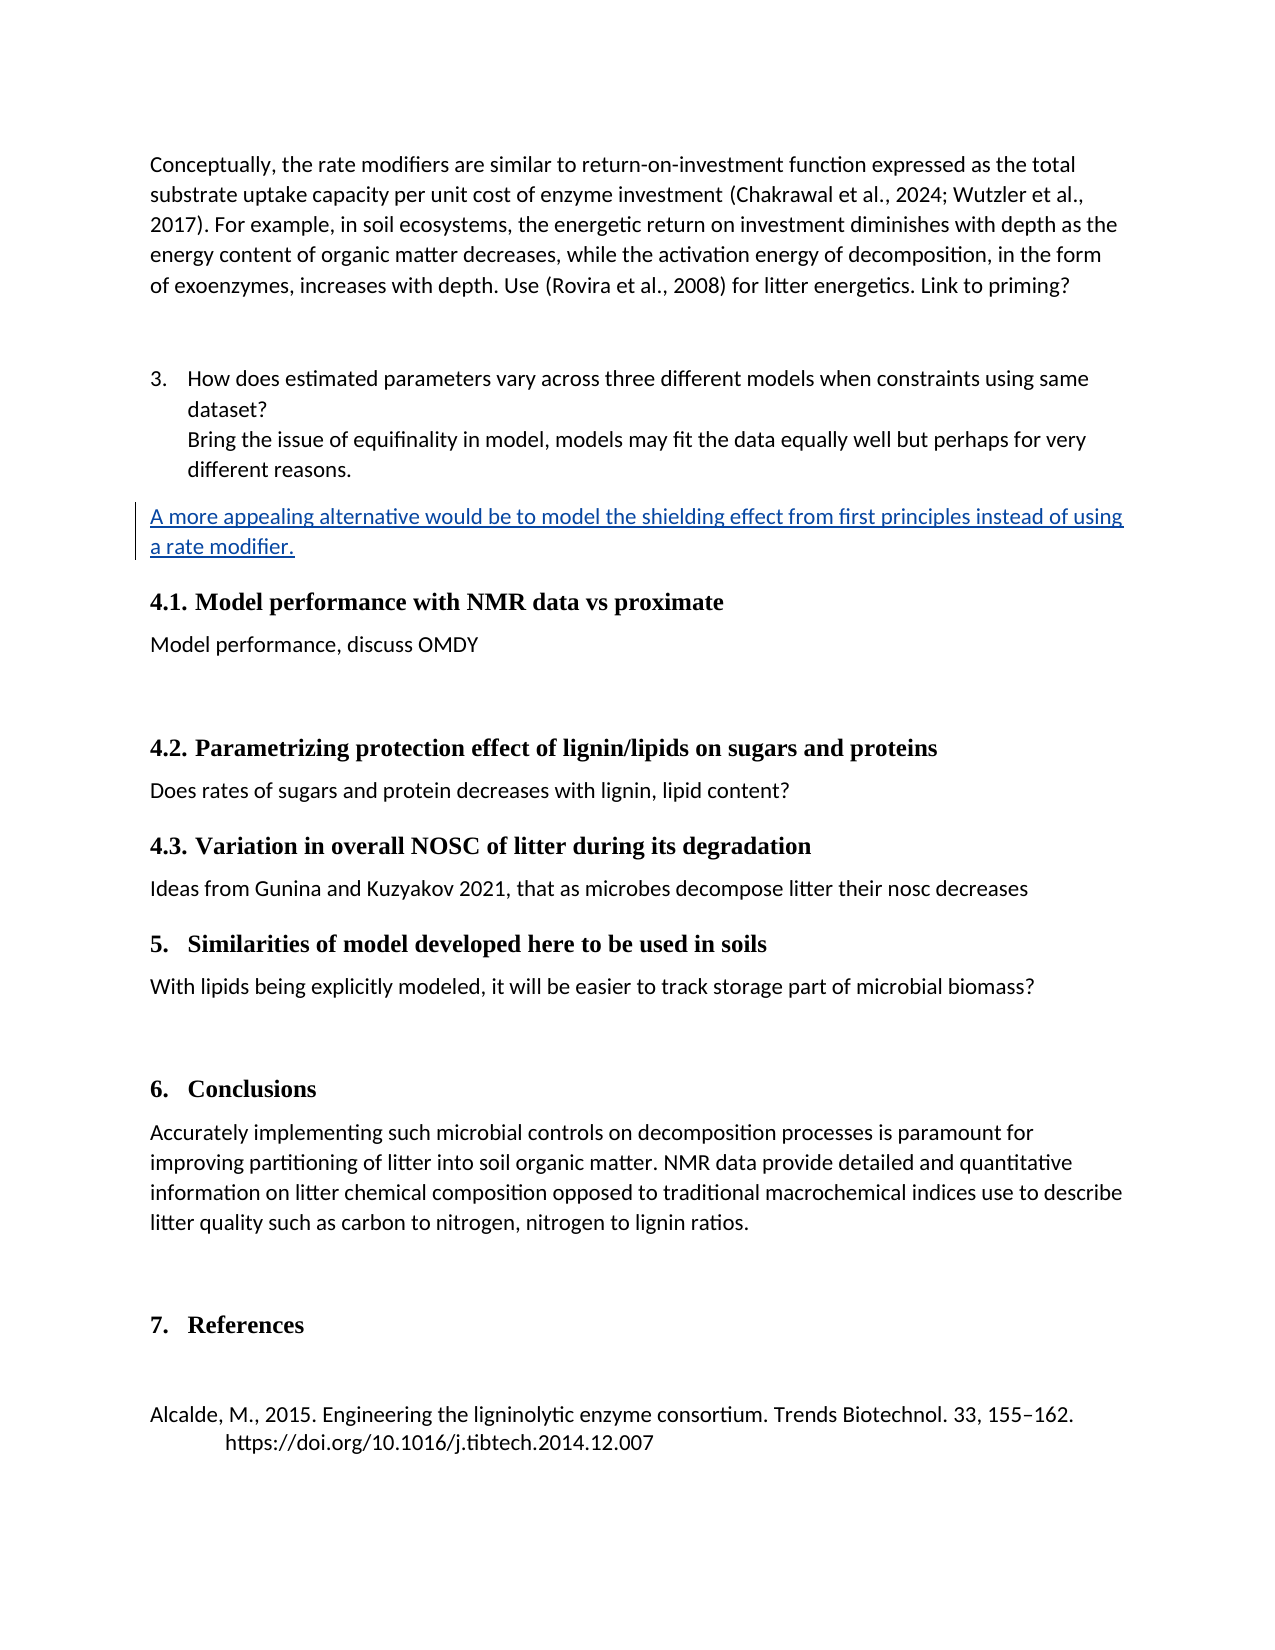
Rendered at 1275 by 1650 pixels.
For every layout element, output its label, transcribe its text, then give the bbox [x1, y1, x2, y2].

list How does estimated parameters vary across three different models when constraints using same dataset? [150, 364, 1125, 423]
subtitle Model performance with NMR data vs proximate [150, 587, 1125, 616]
text Alcalde, M., 2015. Engineering the ligninolytic enzyme consortium. Trends Biotechnol. 33, 155–162. https://doi.org/10.1016/j.tibtech.2014.12.007 [150, 1400, 1125, 1456]
text With lipids being explicitly modeled, it will be easier to track storage part of microbial biomass? [150, 972, 1125, 1001]
list Bring the issue of equifinality in model, models may fit the data equally well but perhaps for very different reasons. [187, 425, 1125, 483]
subtitle Similarities of model developed here to be used in soils [150, 929, 1125, 958]
text Model performance, discuss OMDY [150, 631, 1125, 659]
subtitle Parametrizing protection effect of lignin/lipids on sugars and proteins [150, 733, 1125, 761]
text Ideas from Gunina and Kuzyakov 2021, that as microbes decompose litter their nosc decreases [150, 874, 1125, 902]
text Does rates of sugars and protein decreases with lignin, lipid content? [150, 776, 1125, 804]
subtitle References [150, 1310, 1125, 1339]
subtitle Conclusions [150, 1074, 1125, 1103]
text Conceptually, the rate modifiers are similar to return-on-investment function expressed as the total substrate uptake capacity per unit cost of enzyme investment (Chakrawal et al., 2024; Wutzler et al., 2017). For example, in soil ecosystems, the energetic return on investment diminishes with depth as the energy content of organic matter decreases, while the activation energy of decomposition, in the form of exoenzymes, increases with depth. Use (Rovira et al., 2008) for litter energetics. Link to priming? [150, 150, 1125, 299]
text Accurately implementing such microbial controls on decomposition processes is paramount for improving partitioning of litter into soil organic matter. NMR data provide detailed and quantitative information on litter chemical composition opposed to traditional macrochemical indices use to describe litter quality such as carbon to nitrogen, nitrogen to lignin ratios. [150, 1118, 1125, 1236]
subtitle Variation in overall NOSC of litter during its degradation [150, 831, 1125, 860]
